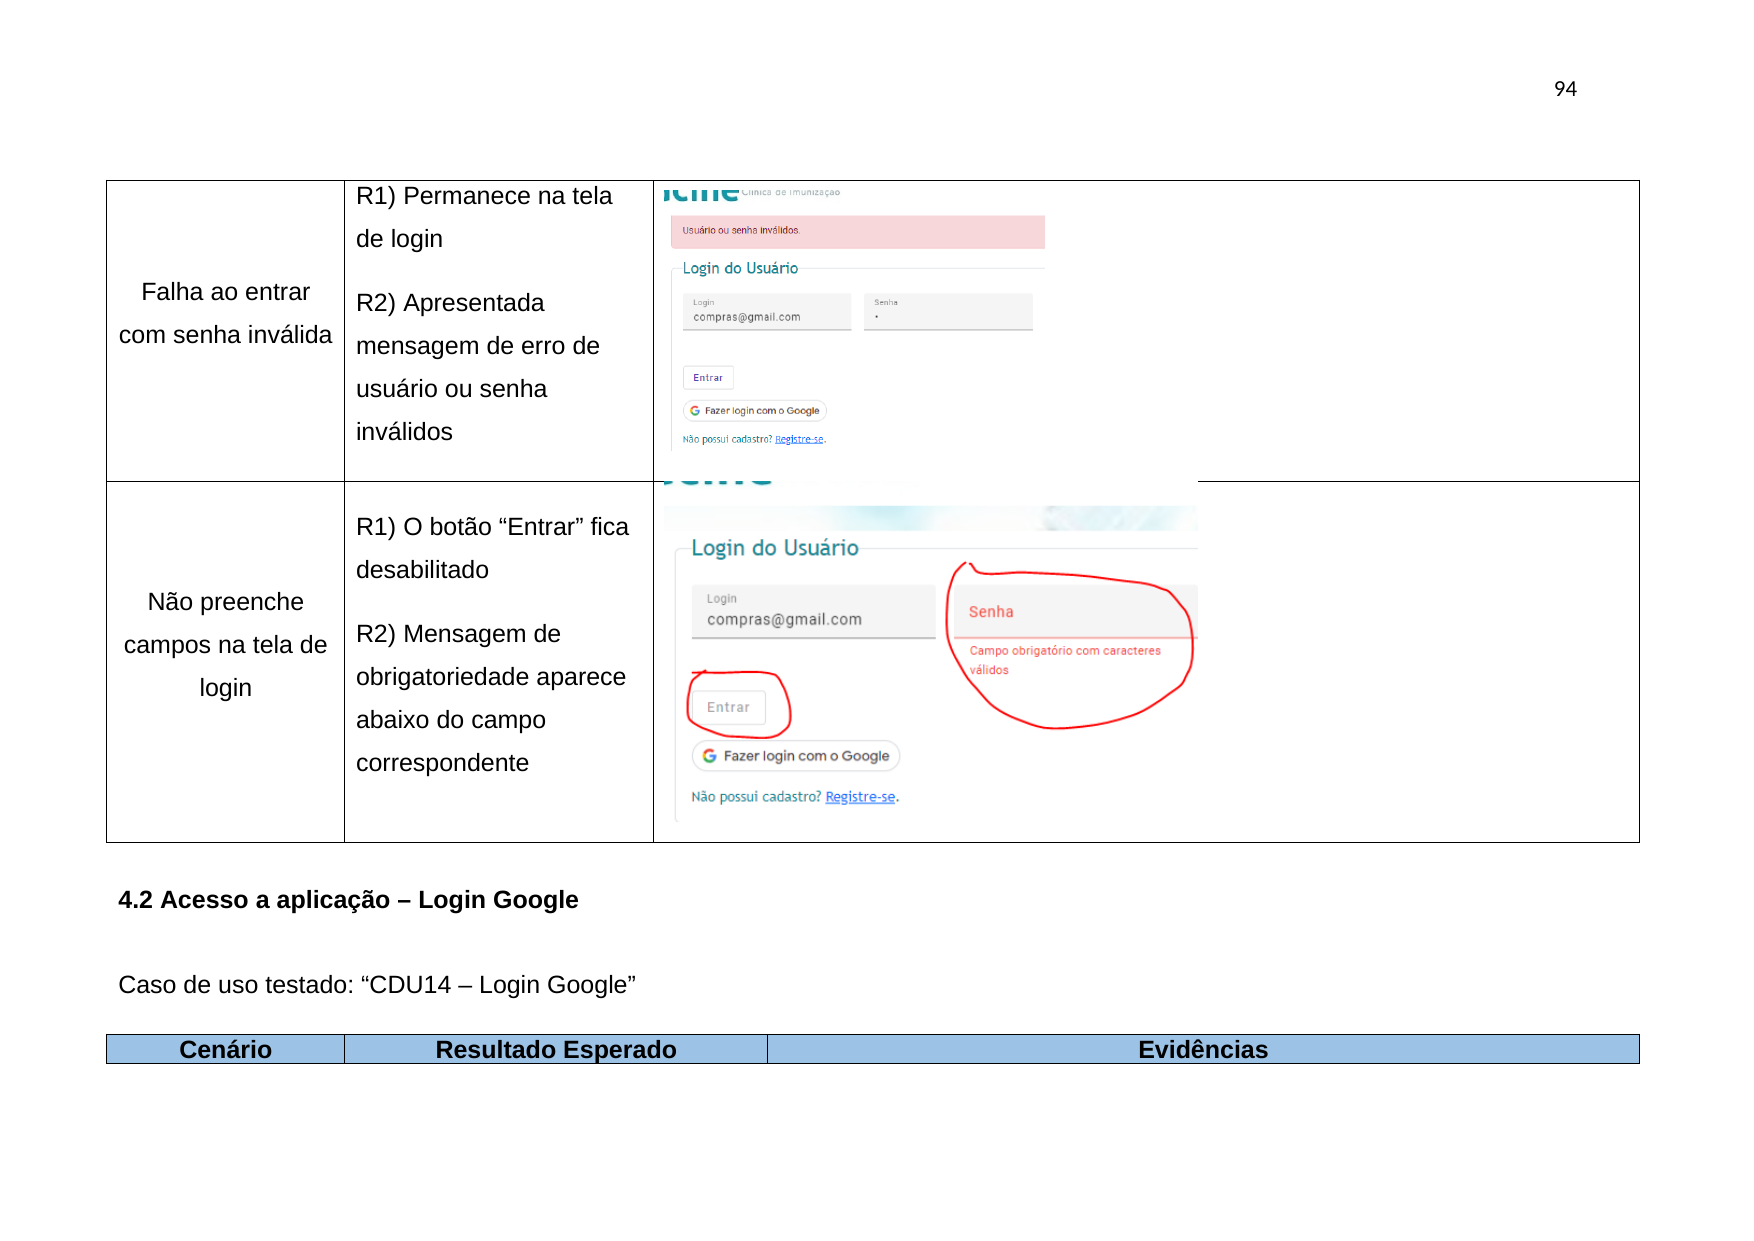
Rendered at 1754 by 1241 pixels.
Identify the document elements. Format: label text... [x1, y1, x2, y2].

table_cell R1) Permanece na tela de login R2) Apresentada mensagem de erro de usuário ou senha inválidos [345, 181, 653, 481]
table_cell [654, 482, 1639, 842]
table_cell [654, 181, 1639, 481]
table_header Resultado Esperado [345, 1035, 767, 1063]
text 4.2 Acesso a aplicação – Login Google [118, 885, 1577, 913]
picture [664, 190, 1045, 451]
table_cell Não preenche campos na tela de login [107, 482, 344, 842]
table_cell R1) O botão “Entrar” fica desabilitado R2) Mensagem de obrigatoriedade aparece abaixo do campo correspondente [345, 482, 653, 842]
picture [664, 481, 1198, 822]
table_header Evidências [768, 1035, 1639, 1063]
table_cell Falha ao entrar com senha inválida [107, 181, 344, 481]
text Caso de uso testado: “CDU14 – Login Google” [118, 969, 1577, 998]
table_header Cenário [107, 1035, 344, 1063]
